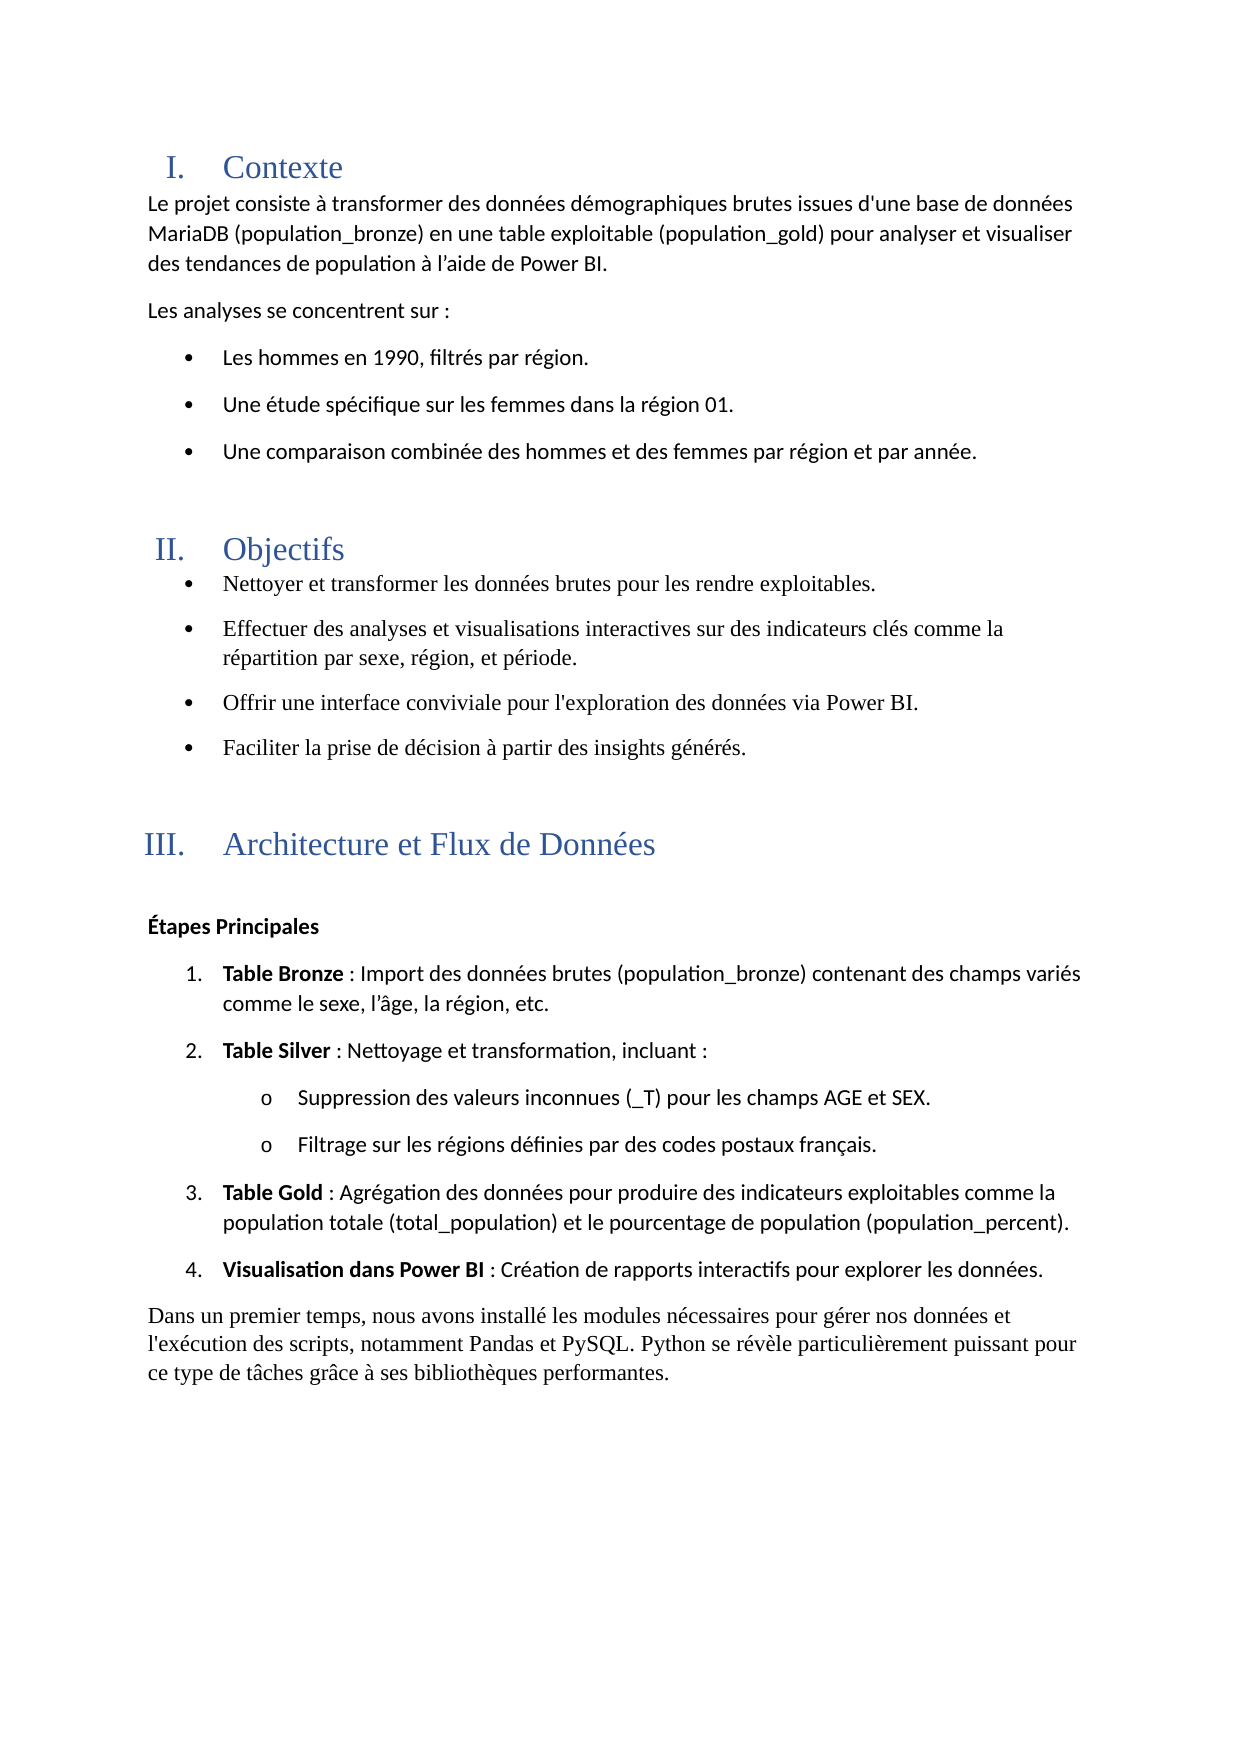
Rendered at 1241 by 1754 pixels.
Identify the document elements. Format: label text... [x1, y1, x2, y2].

list Offrir une interface conviviale pour l'exploration des données via Power BI. [185, 689, 1093, 715]
list Filtrage sur les régions définies par des codes postaux français. [260, 1131, 1093, 1159]
text Les analyses se concentrent sur : [148, 296, 1093, 324]
list Nettoyer et transformer les données brutes pour les rendre exploitables. [185, 570, 1093, 597]
list Suppression des valeurs inconnues (_T) pour les champs AGE et SEX. [260, 1083, 1093, 1112]
list Effectuer des analyses et visualisations interactives sur des indicateurs clés comme la répartition par sexe, région, et période. [185, 615, 1093, 670]
list Une comparaison combinée des hommes et des femmes par région et par année. [185, 437, 1093, 465]
text Dans un premier temps, nous avons installé les modules nécessaires pour gérer nos données et l'exécution des scripts, notamment Pandas et PySQL. Python se révèle particulièrement puissant pour ce type de tâches grâce à ses bibliothèques performantes. [148, 1302, 1093, 1385]
list Table Bronze : Import des données brutes (population_bronze) contenant des champs variés comme le sexe, l’âge, la région, etc. [185, 959, 1093, 1017]
list Les hommes en 1990, filtrés par région. [185, 343, 1093, 371]
list Table Gold : Agrégation des données pour produire des indicateurs exploitables comme la population totale (total_population) et le pourcentage de population (population_percent). [185, 1178, 1093, 1236]
text Le projet consiste à transformer des données démographiques brutes issues d'une base de données MariaDB (population_bronze) en une table exploitable (population_gold) pour analyser et visualiser des tendances de population à l’aide de Power BI. [148, 189, 1093, 277]
subtitle Contexte [185, 148, 1093, 186]
text Étapes Principales [148, 912, 1093, 940]
subtitle Architecture et Flux de Données [185, 824, 1093, 862]
list Faciliter la prise de décision à partir des insights générés. [185, 734, 1093, 760]
list Visualisation dans Power BI : Création de rapports interactifs pour explorer les données. [185, 1255, 1093, 1283]
list Une étude spécifique sur les femmes dans la région 01. [185, 390, 1093, 418]
subtitle Objectifs [185, 529, 1093, 567]
list Table Silver : Nettoyage et transformation, incluant : [185, 1036, 1093, 1064]
